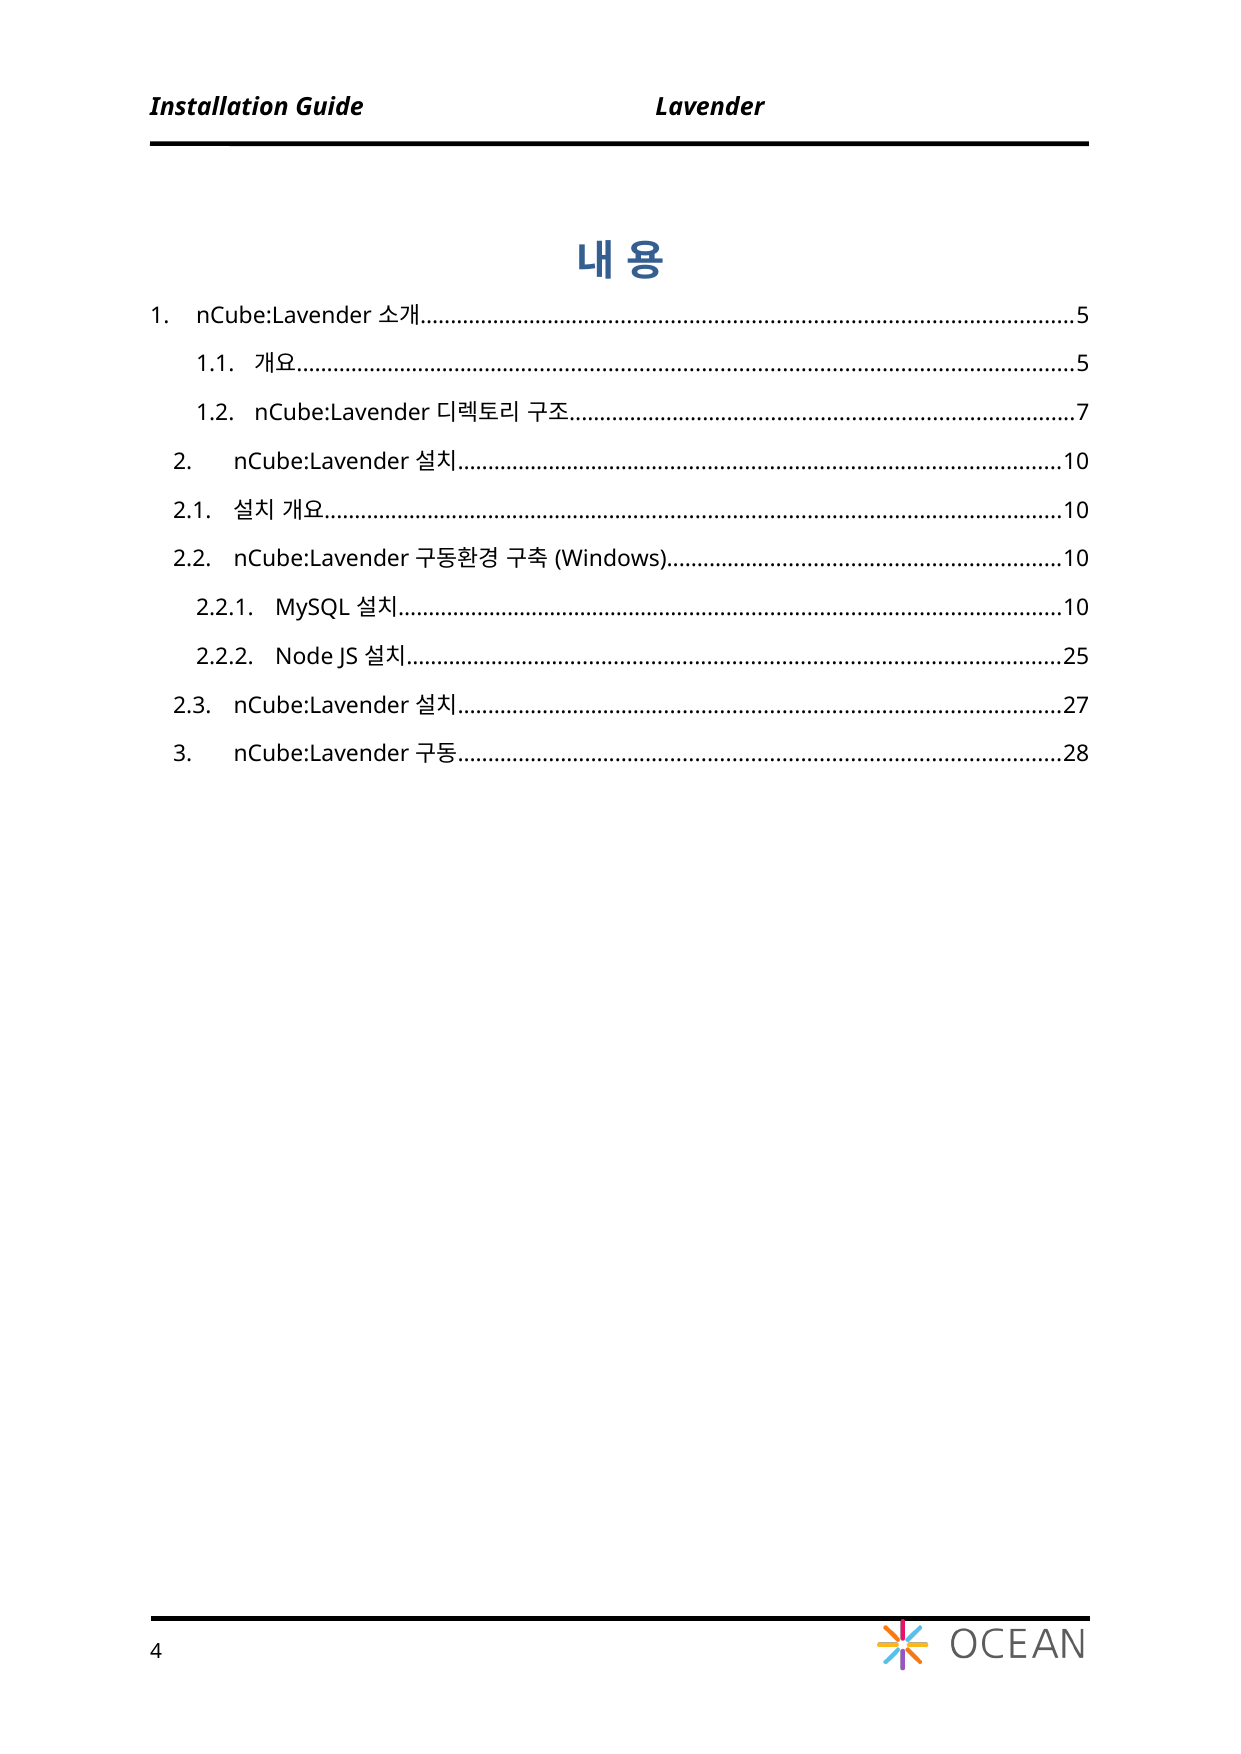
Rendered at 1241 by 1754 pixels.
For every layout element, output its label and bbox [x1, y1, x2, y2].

picture [873, 1612, 1092, 1678]
